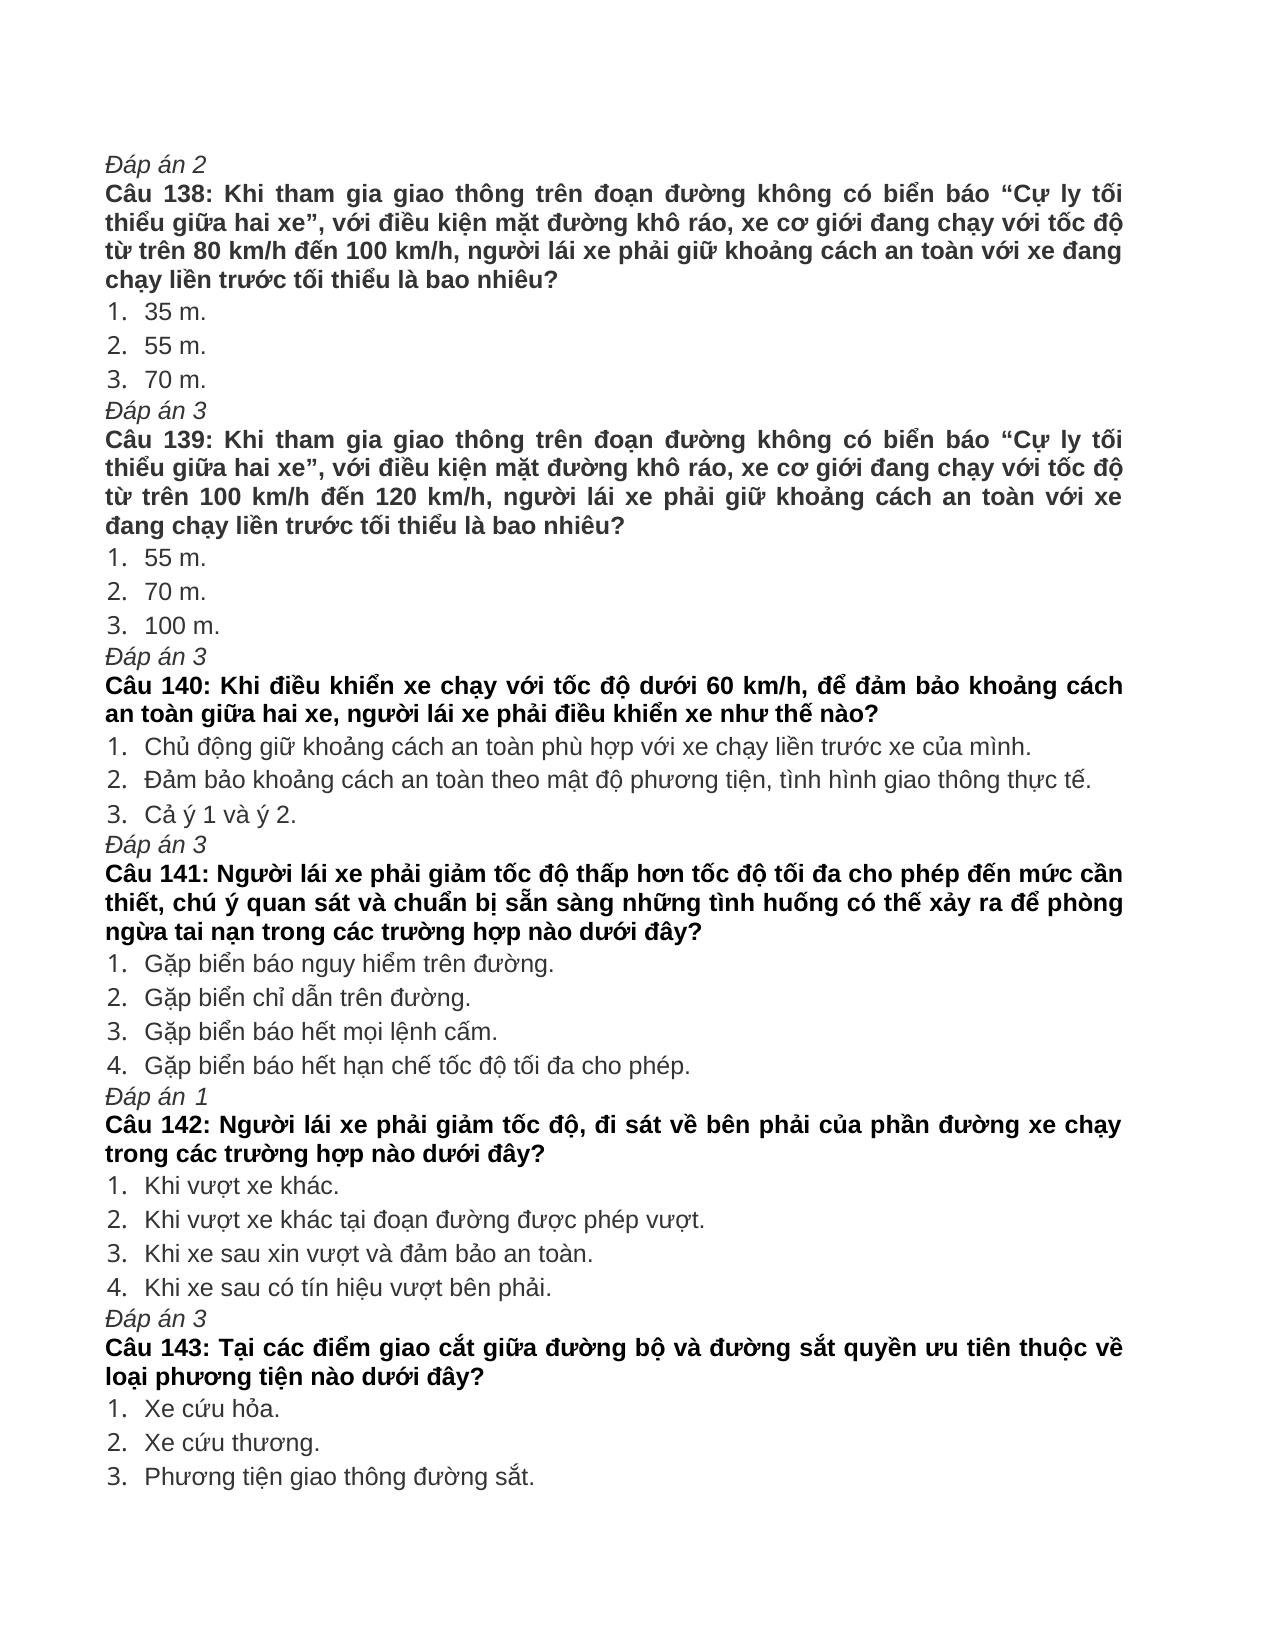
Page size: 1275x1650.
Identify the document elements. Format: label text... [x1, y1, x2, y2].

list 100 m. [107, 608, 1125, 642]
list Gặp biển báo hết hạn chế tốc độ tối đa cho phép. [107, 1047, 1125, 1082]
list 70 m. [107, 362, 1125, 396]
text Đáp án 1 [105, 1082, 1125, 1110]
list Gặp biển chỉ dẫn trên đường. [107, 979, 1125, 1013]
list Khi vượt xe khác. [107, 1168, 1125, 1202]
text Đáp án 3 [105, 396, 1125, 425]
text Câu 140: Khi điều khiển xe chạy với tốc độ dưới 60 km/h, để đảm bảo khoảng cách an toàn giữa hai xe, người lái xe phải điều khiển xe như thế nào? [105, 671, 1125, 728]
list Đảm bảo khoảng cách an toàn theo mật độ phương tiện, tình hình giao thông thực tế. [107, 762, 1125, 796]
list 55 m. [107, 540, 1125, 574]
list 70 m. [107, 574, 1125, 608]
list 35 m. [107, 294, 1125, 328]
text Đáp án 3 [105, 830, 1125, 859]
text Đáp án 3 [105, 642, 1125, 671]
text Câu 138: Khi tham gia giao thông trên đoạn đường không có biển báo “Cự ly tối thiểu giữa hai xe”, với điều kiện mặt đường khô ráo, xe cơ giới đang chạy với tốc độ từ trên 80 km/h đến 100 km/h, người lái xe phải giữ khoảng cách an toàn với xe đang chạy liền trước tối thiểu là bao nhiêu? [105, 179, 1125, 294]
list Chủ động giữ khoảng cách an toàn phù hợp với xe chạy liền trước xe của mình. [107, 728, 1125, 762]
text Câu 143: Tại các điểm giao cắt giữa đường bộ và đường sắt quyền ưu tiên thuộc về loại phương tiện nào dưới đây? [105, 1333, 1125, 1390]
list Khi vượt xe khác tại đoạn đường được phép vượt. [107, 1202, 1125, 1236]
list 55 m. [107, 328, 1125, 362]
list Khi xe sau có tín hiệu vượt bên phải. [107, 1270, 1125, 1304]
text Đáp án 2 [105, 150, 1125, 179]
list Xe cứu thương. [107, 1424, 1125, 1458]
text Câu 141: Người lái xe phải giảm tốc độ thấp hơn tốc độ tối đa cho phép đến mức cần thiết, chú ý quan sát và chuẩn bị sẵn sàng những tình huống có thế xảy ra để phòng ngừa tai nạn trong các trường hợp nào dưới đây? [105, 859, 1125, 945]
list Gặp biển báo nguy hiểm trên đường. [107, 945, 1125, 979]
text Câu 139: Khi tham gia giao thông trên đoạn đường không có biển báo “Cự ly tối thiểu giữa hai xe”, với điều kiện mặt đường khô ráo, xe cơ giới đang chạy với tốc độ từ trên 100 km/h đến 120 km/h, người lái xe phải giữ khoảng cách an toàn với xe đang chạy liền trước tối thiểu là bao nhiêu? [105, 425, 1125, 540]
text Câu 142: Người lái xe phải giảm tốc độ, đi sát về bên phải của phần đường xe chạy trong các trường hợp nào dưới đây? [105, 1110, 1125, 1168]
list Khi xe sau xin vượt và đảm bảo an toàn. [107, 1236, 1125, 1270]
list Xe cứu hỏa. [107, 1390, 1125, 1424]
text Đáp án 3 [105, 1304, 1125, 1333]
list Phương tiện giao thông đường sắt. [107, 1458, 1125, 1492]
list Gặp biển báo hết mọi lệnh cấm. [107, 1013, 1125, 1047]
list Cả ý 1 và ý 2. [107, 796, 1125, 830]
